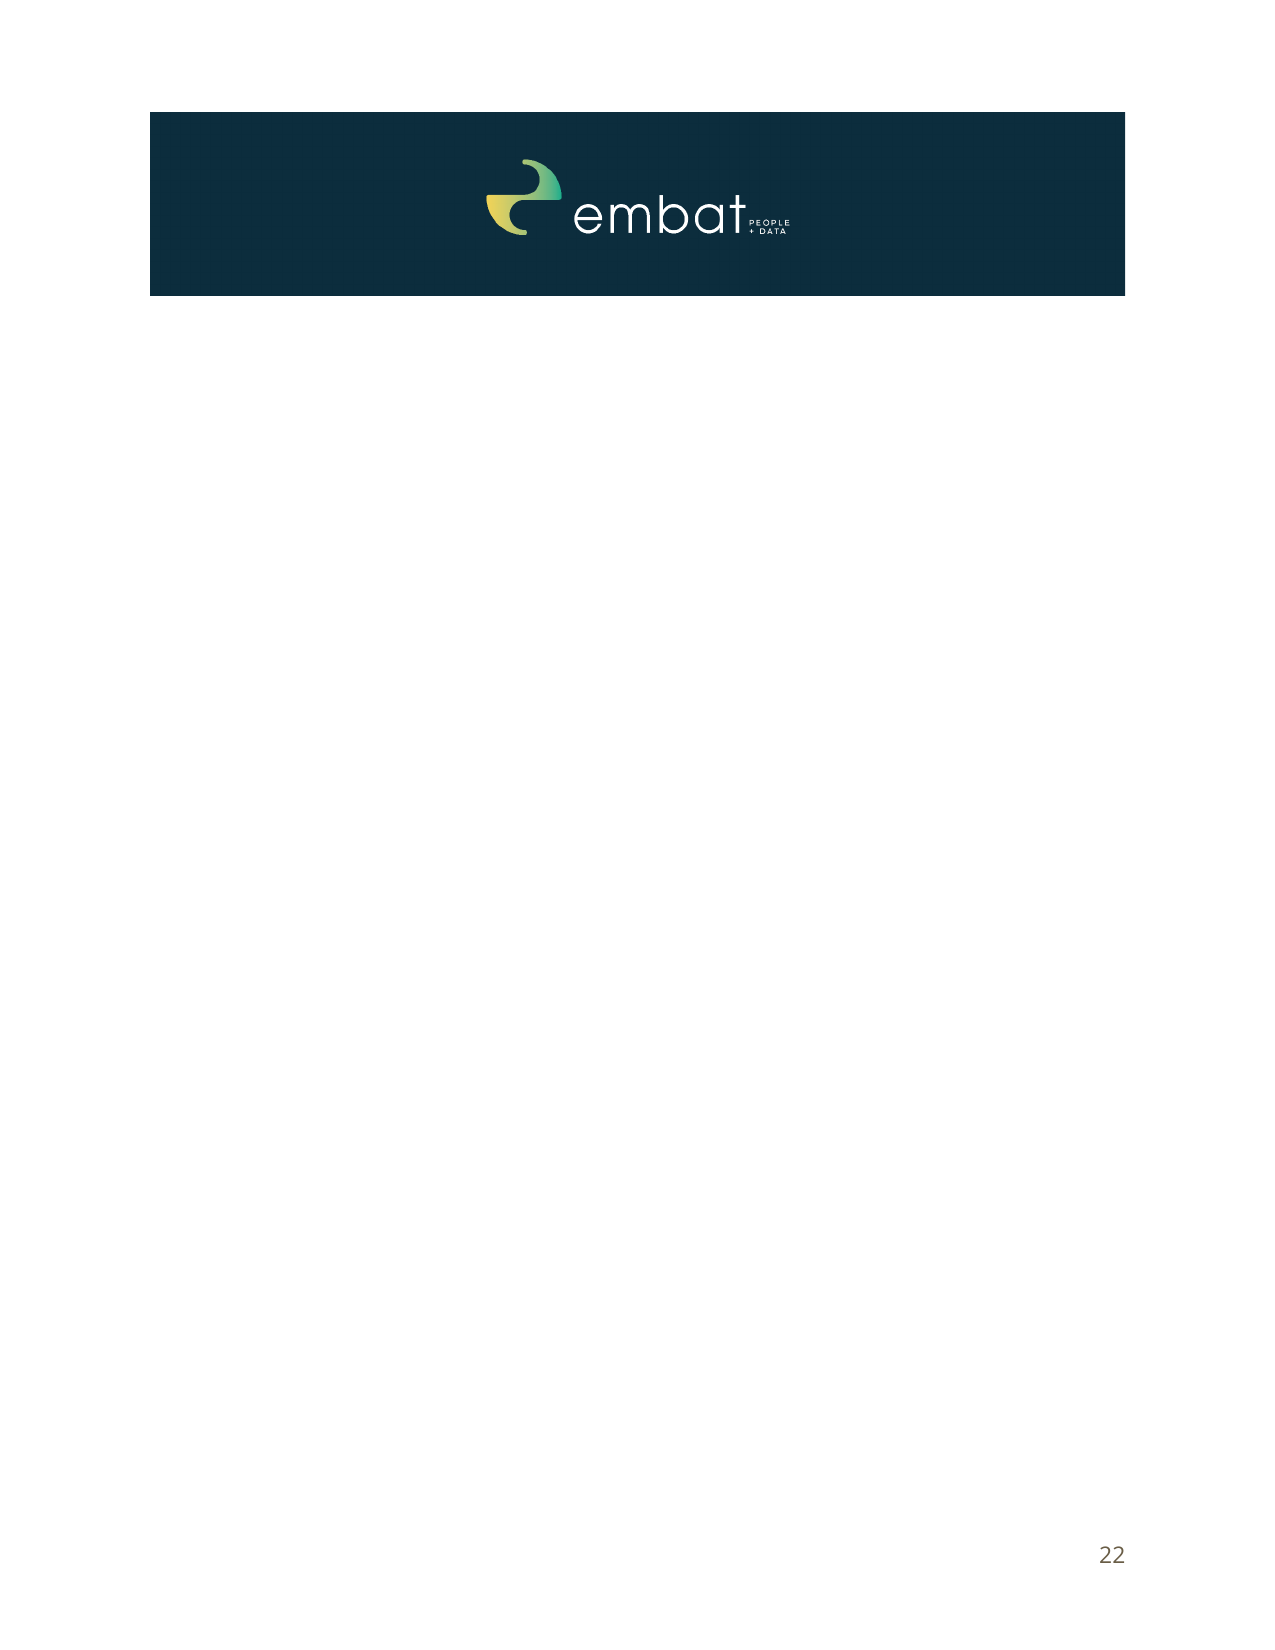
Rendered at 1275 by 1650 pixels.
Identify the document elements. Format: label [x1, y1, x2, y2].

picture [150, 112, 1125, 296]
